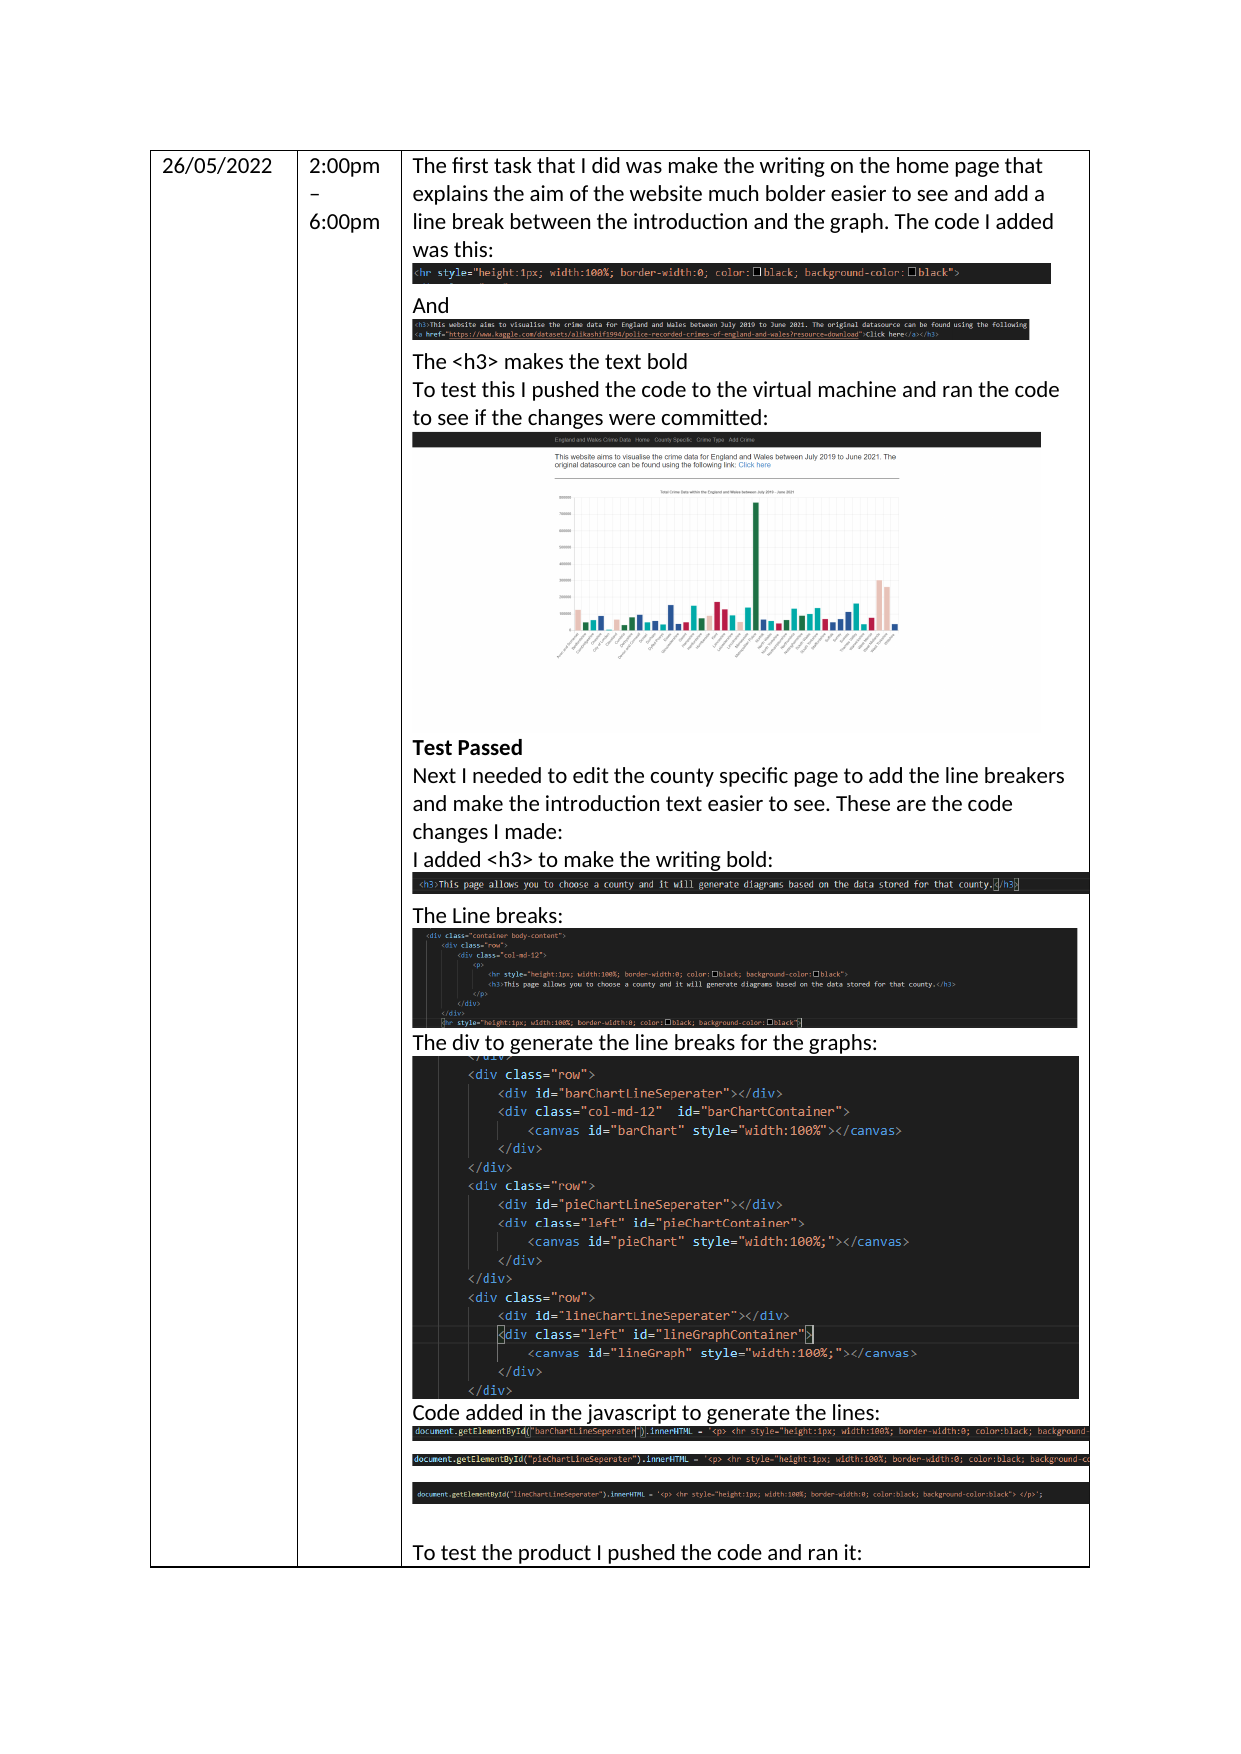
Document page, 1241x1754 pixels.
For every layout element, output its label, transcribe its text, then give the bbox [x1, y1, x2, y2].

picture [412, 1482, 1090, 1504]
picture [412, 431, 1041, 733]
picture [412, 319, 1030, 340]
table_cell 26/05/2022 [151, 151, 297, 1566]
picture [412, 1454, 1090, 1466]
picture [412, 263, 1051, 284]
picture [412, 1426, 1090, 1441]
picture [412, 928, 1078, 1028]
picture [412, 1056, 1079, 1399]
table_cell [402, 151, 1089, 1566]
table_cell 2:00pm – 6:00pm [298, 151, 401, 1566]
picture [412, 872, 1090, 894]
